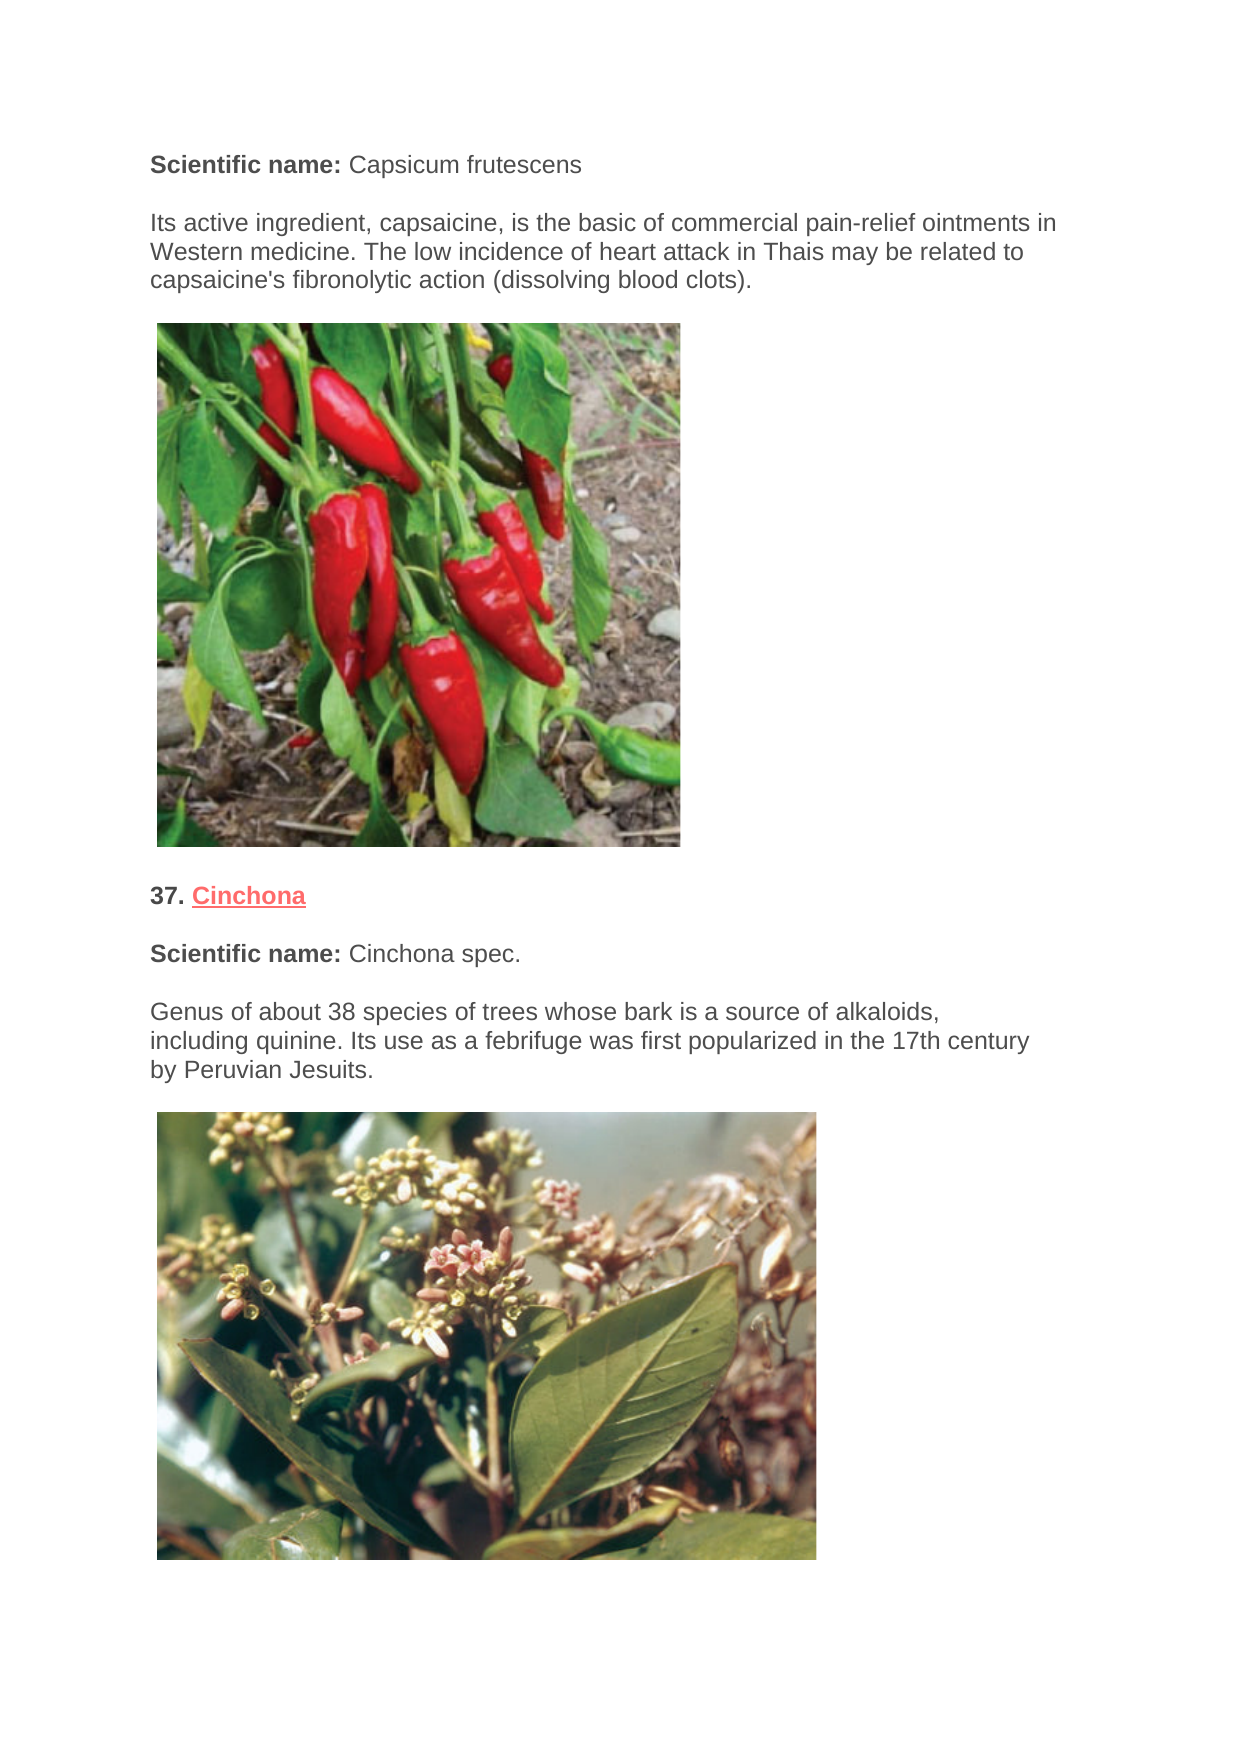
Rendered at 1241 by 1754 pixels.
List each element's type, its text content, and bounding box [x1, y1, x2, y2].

text Scientific name: Capsicum frutescens [150, 150, 1090, 179]
picture [157, 323, 681, 847]
text 37. Cinchona [150, 881, 1090, 910]
text Its active ingredient, capsaicine, is the basic of commercial pain-relief ointments in Western medicine. The low incidence of heart attack in Thais may be related to capsaicine's fibronolytic action (dissolving blood clots). [150, 208, 1090, 294]
text Scientific name: Cinchona spec. [150, 939, 1090, 968]
picture [157, 1112, 817, 1560]
text Genus of about 38 species of trees whose bark is a source of alkaloids, including quinine. Its use as a febrifuge was first popularized in the 17th century by Peruvian Jesuits. [150, 997, 1090, 1083]
